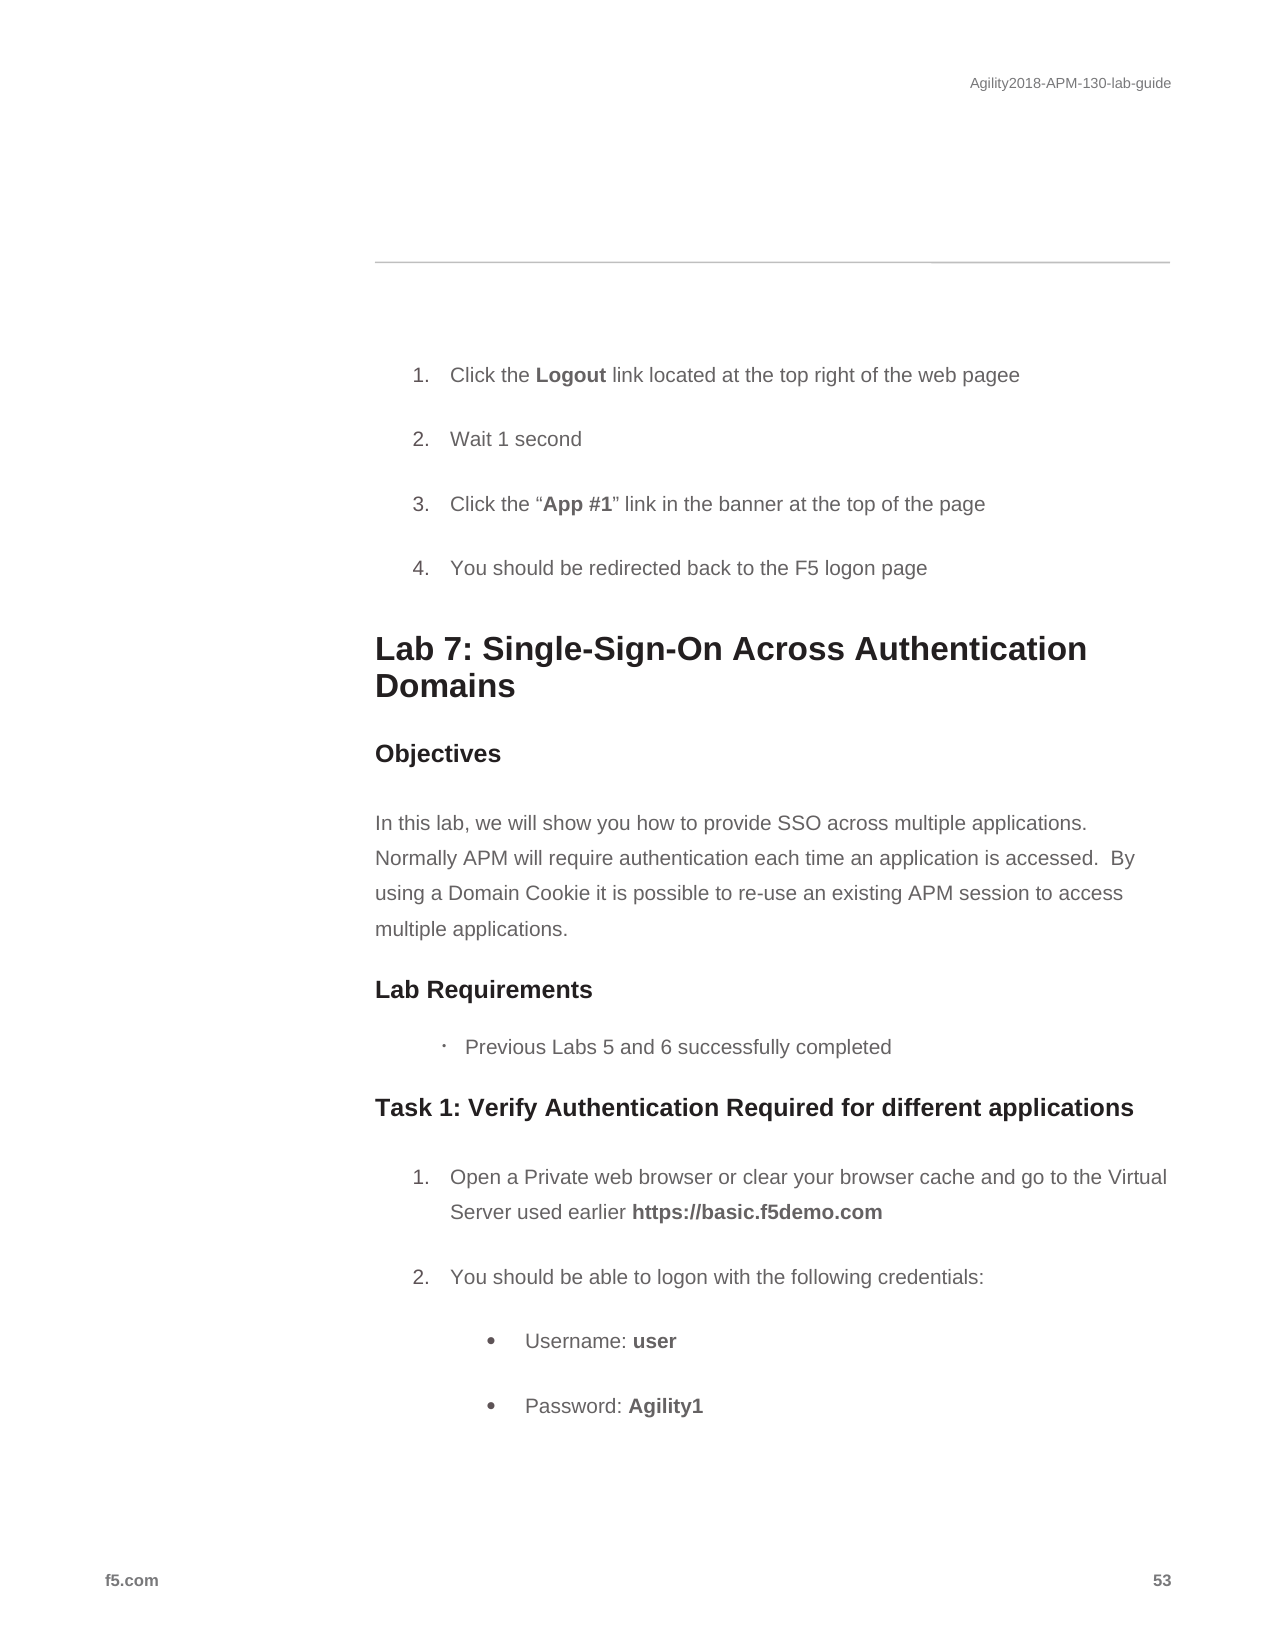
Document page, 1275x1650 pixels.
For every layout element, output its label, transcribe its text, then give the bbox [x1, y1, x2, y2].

subtitle Lab 7: Single-Sign-On Across Authentication Domains [375, 630, 1171, 705]
list Username: user [487, 1318, 1171, 1353]
list Open a Private web browser or clear your browser cache and go to the Virtual Server used earlier https://basic.f5demo.com [412, 1153, 1171, 1224]
list Click the “App #1” link in the banner at the top of the page [412, 480, 1171, 516]
subtitle Lab Requirements [375, 970, 1171, 1005]
subtitle Objectives [375, 734, 1171, 770]
list You should be redirected back to the F5 logon page [412, 545, 1171, 580]
text In this lab, we will show you how to provide SSO across multiple applications. Normally APM will require authentication each time an application is accessed. By using a Domain Cookie it is possible to re-use an existing APM session to access multiple applications. [375, 799, 1171, 941]
list Password: Agility1 [487, 1382, 1171, 1418]
list Wait 1 second [412, 416, 1171, 451]
list Click the Logout link located at the top right of the web pagee [412, 351, 1171, 386]
list You should be able to logon with the following credentials: [412, 1253, 1171, 1288]
text Previous Labs 5 and 6 successfully completed [442, 1034, 1171, 1059]
subtitle Task 1: Verify Authentication Required for different applications [375, 1088, 1171, 1124]
